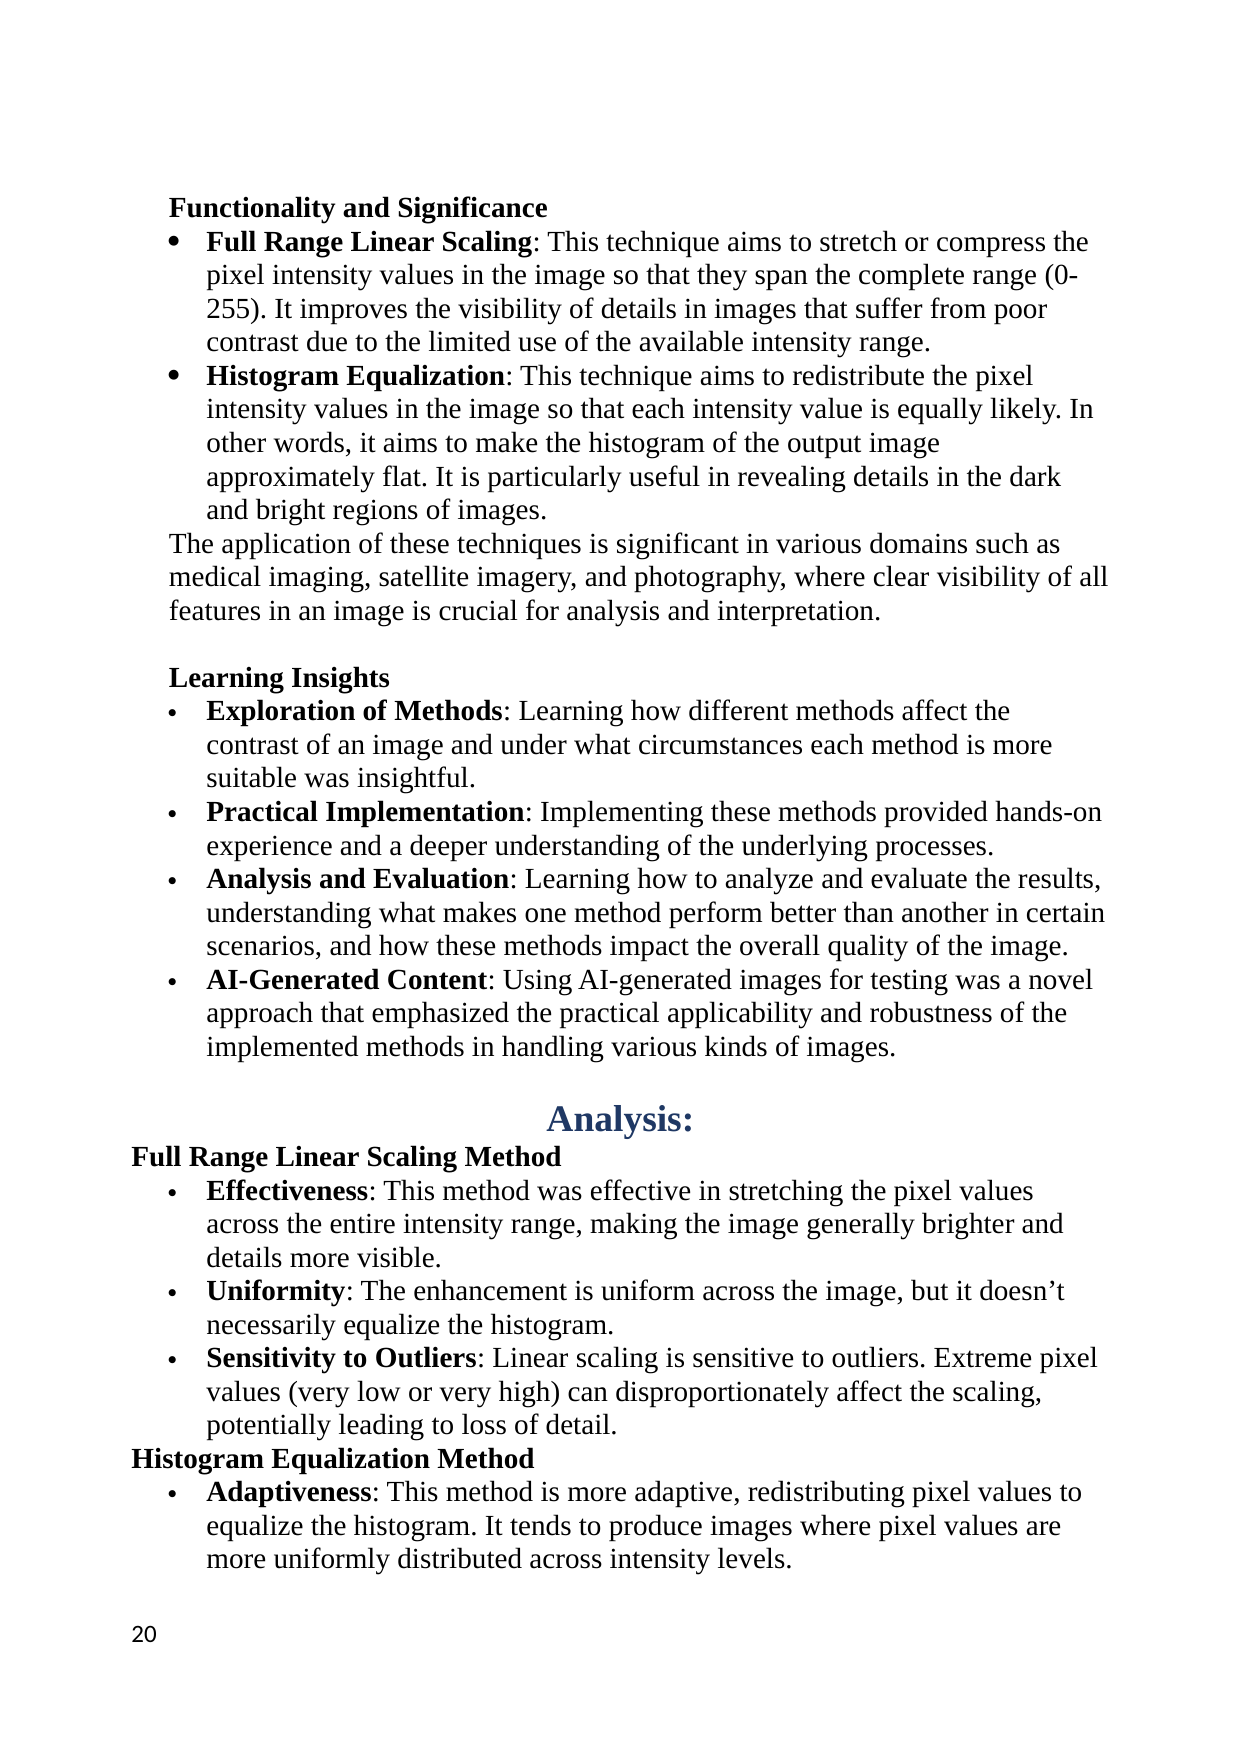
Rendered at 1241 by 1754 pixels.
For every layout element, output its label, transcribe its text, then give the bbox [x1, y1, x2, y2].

list Effectiveness: This method was effective in stretching the pixel values across the entire intensity range, making the image generally brighter and details more visible. [169, 1173, 1109, 1273]
list Practical Implementation: Implementing these methods provided hands-on experience and a deeper understanding of the underlying processes. [169, 794, 1109, 861]
list Full Range Linear Scaling: This technique aims to stretch or compress the pixel intensity values in the image so that they span the complete range (0-255). It improves the visibility of details in images that suffer from poor contrast due to the limited use of the available intensity range. [169, 224, 1109, 358]
list AI-Generated Content: Using AI-generated images for testing was a novel approach that emphasized the practical applicability and robustness of the implemented methods in handling various kinds of images. [169, 962, 1109, 1062]
list Adaptiveness: This method is more adaptive, redistributing pixel values to equalize the histogram. It tends to produce images where pixel values are more uniformly distributed across intensity levels. [169, 1474, 1109, 1575]
text The application of these techniques is significant in various domains such as medical imaging, satellite imagery, and photography, where clear visibility of all features in an image is crucial for analysis and interpretation. [169, 526, 1109, 626]
list Sensitivity to Outliers: Linear scaling is sensitive to outliers. Extreme pixel values (very low or very high) can disproportionately affect the scaling, potentially leading to loss of detail. [169, 1340, 1109, 1441]
list Analysis and Evaluation: Learning how to analyze and evaluate the results, understanding what makes one method perform better than another in certain scenarios, and how these methods impact the overall quality of the image. [169, 861, 1109, 962]
text Learning Insights [169, 660, 1109, 693]
list Histogram Equalization: This technique aims to redistribute the pixel intensity values in the image so that each intensity value is equally likely. In other words, it aims to make the histogram of the output image approximately flat. It is particularly useful in revealing details in the dark and bright regions of images. [169, 358, 1109, 526]
text Full Range Linear Scaling Method [131, 1139, 1109, 1173]
text Histogram Equalization Method [131, 1441, 1109, 1474]
list Uniformity: The enhancement is uniform across the image, but it doesn’t necessarily equalize the histogram. [169, 1273, 1109, 1340]
text Functionality and Significance [169, 190, 1109, 224]
text Analysis: [131, 1096, 1109, 1139]
list Exploration of Methods: Learning how different methods affect the contrast of an image and under what circumstances each method is more suitable was insightful. [169, 693, 1109, 794]
